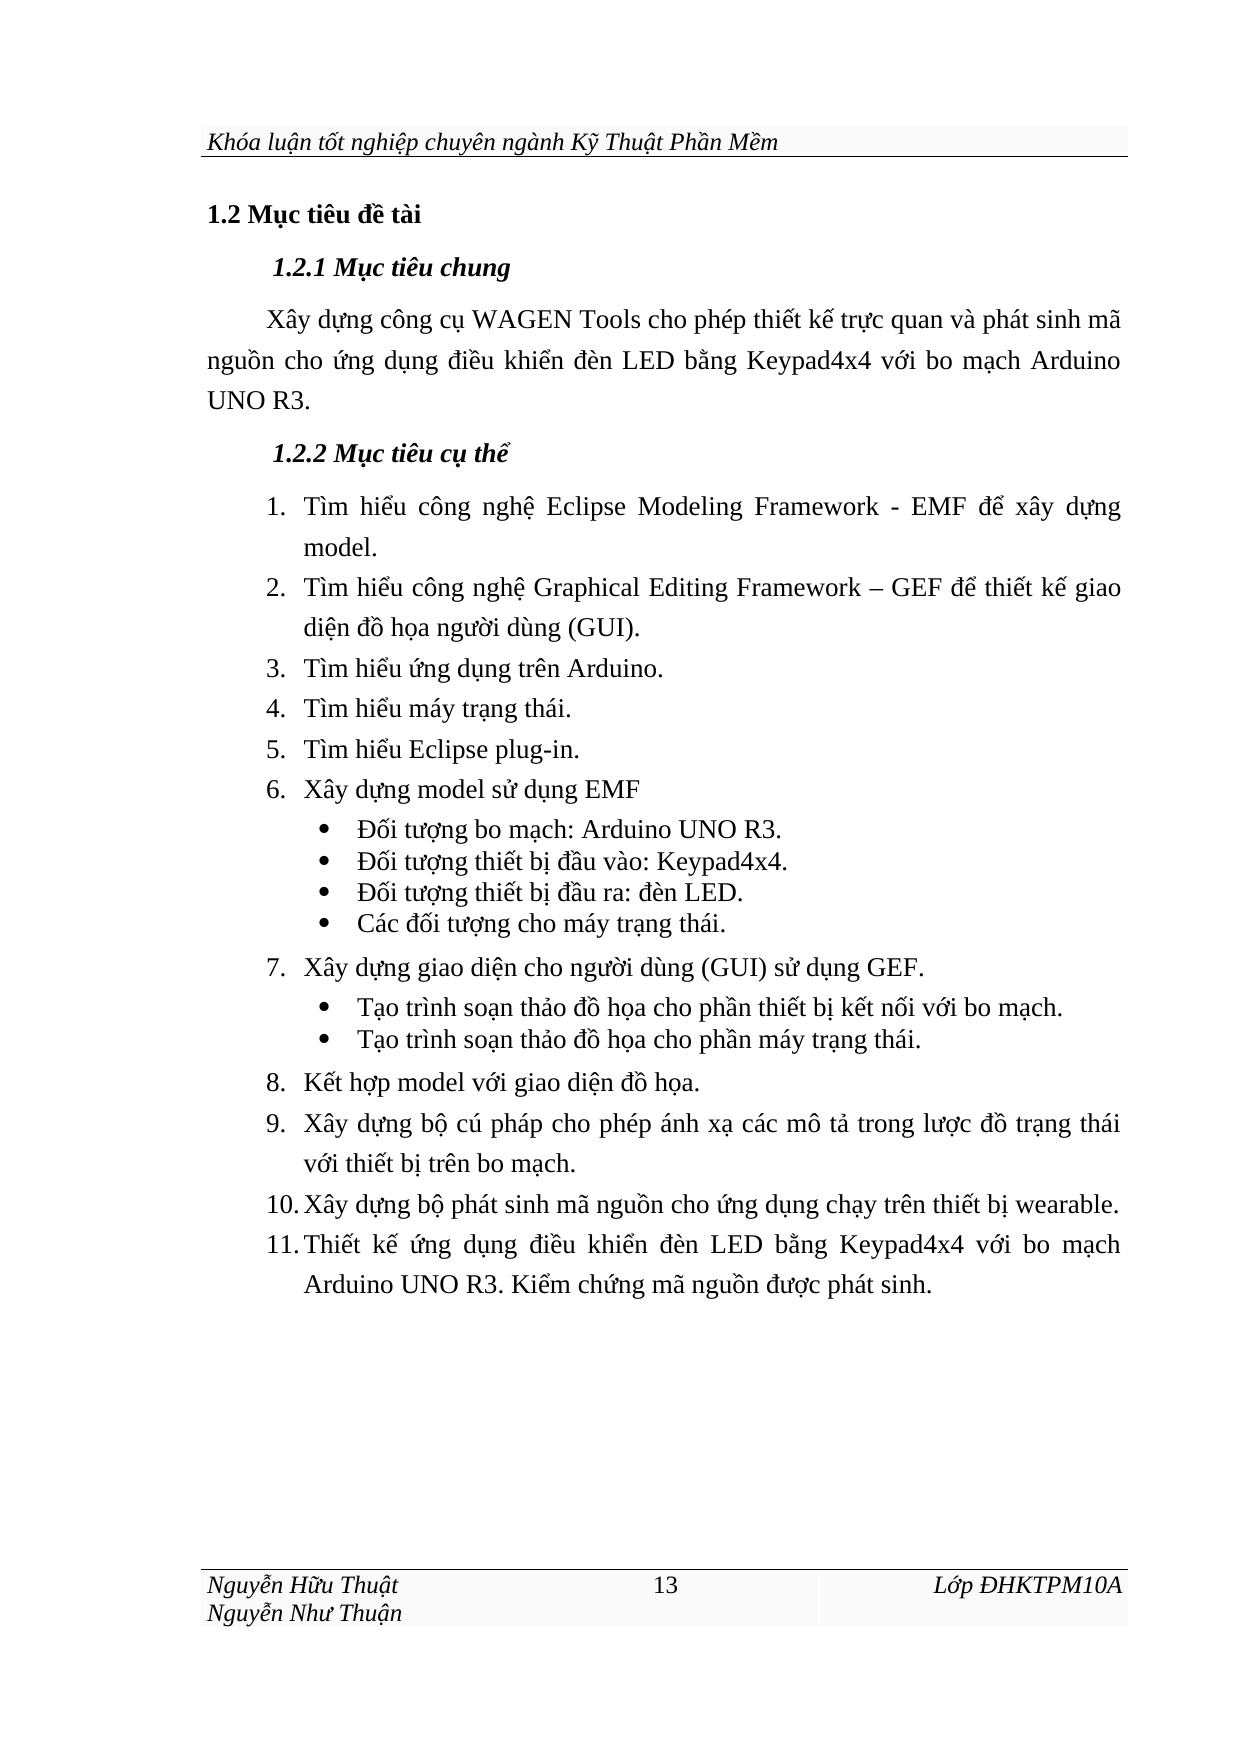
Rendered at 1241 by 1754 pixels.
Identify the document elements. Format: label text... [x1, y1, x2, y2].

list Tìm hiểu công nghệ Eclipse Modeling Framework - EMF để xây dựng model. [266, 490, 1122, 562]
list Tìm hiểu công nghệ Graphical Editing Framework – GEF để thiết kế giao diện đồ họa người dùng (GUI). [266, 571, 1122, 643]
subtitle Mục tiêu chung [272, 251, 1122, 282]
list Đối tượng thiết bị đầu ra: đèn LED. [319, 876, 1122, 907]
list Xây dựng model sử dụng EMF [266, 773, 1122, 804]
list Tìm hiểu ứng dụng trên Arduino. [266, 652, 1122, 683]
subtitle Mục tiêu đề tài [207, 198, 1122, 229]
list Xây dựng bộ phát sinh mã nguồn cho ứng dụng chạy trên thiết bị wearable. [266, 1188, 1122, 1219]
list Các đối tượng cho máy trạng thái. [319, 907, 1122, 939]
list Tạo trình soạn thảo đồ họa cho phần thiết bị kết nối với bo mạch. [319, 992, 1122, 1023]
list Xây dựng giao diện cho người dùng (GUI) sử dụng GEF. [266, 951, 1122, 982]
list Đối tượng bo mạch: Arduino UNO R3. [319, 814, 1122, 845]
list Đối tượng thiết bị đầu vào: Keypad4x4. [319, 845, 1122, 876]
list Thiết kế ứng dụng điều khiển đèn LED bằng Keypad4x4 với bo mạch Arduino UNO R3. Kiểm chứng mã nguồn được phát sinh. [266, 1228, 1122, 1300]
list Tìm hiểu máy trạng thái. [266, 692, 1122, 723]
subtitle Mục tiêu cụ thể [272, 437, 1122, 468]
text Xây dựng công cụ WAGEN Tools cho phép thiết kế trực quan và phát sinh mã nguồn cho ứng dụng điều khiển đèn LED bằng Keypad4x4 với bo mạch Arduino UNO R3. [207, 304, 1122, 416]
list Tạo trình soạn thảo đồ họa cho phần máy trạng thái. [319, 1023, 1122, 1054]
list Kết hợp model với giao diện đồ họa. [266, 1067, 1122, 1098]
list Xây dựng bộ cú pháp cho phép ánh xạ các mô tả trong lược đồ trạng thái với thiết bị trên bo mạch. [266, 1107, 1122, 1178]
list Tìm hiểu Eclipse plug-in. [266, 733, 1122, 764]
